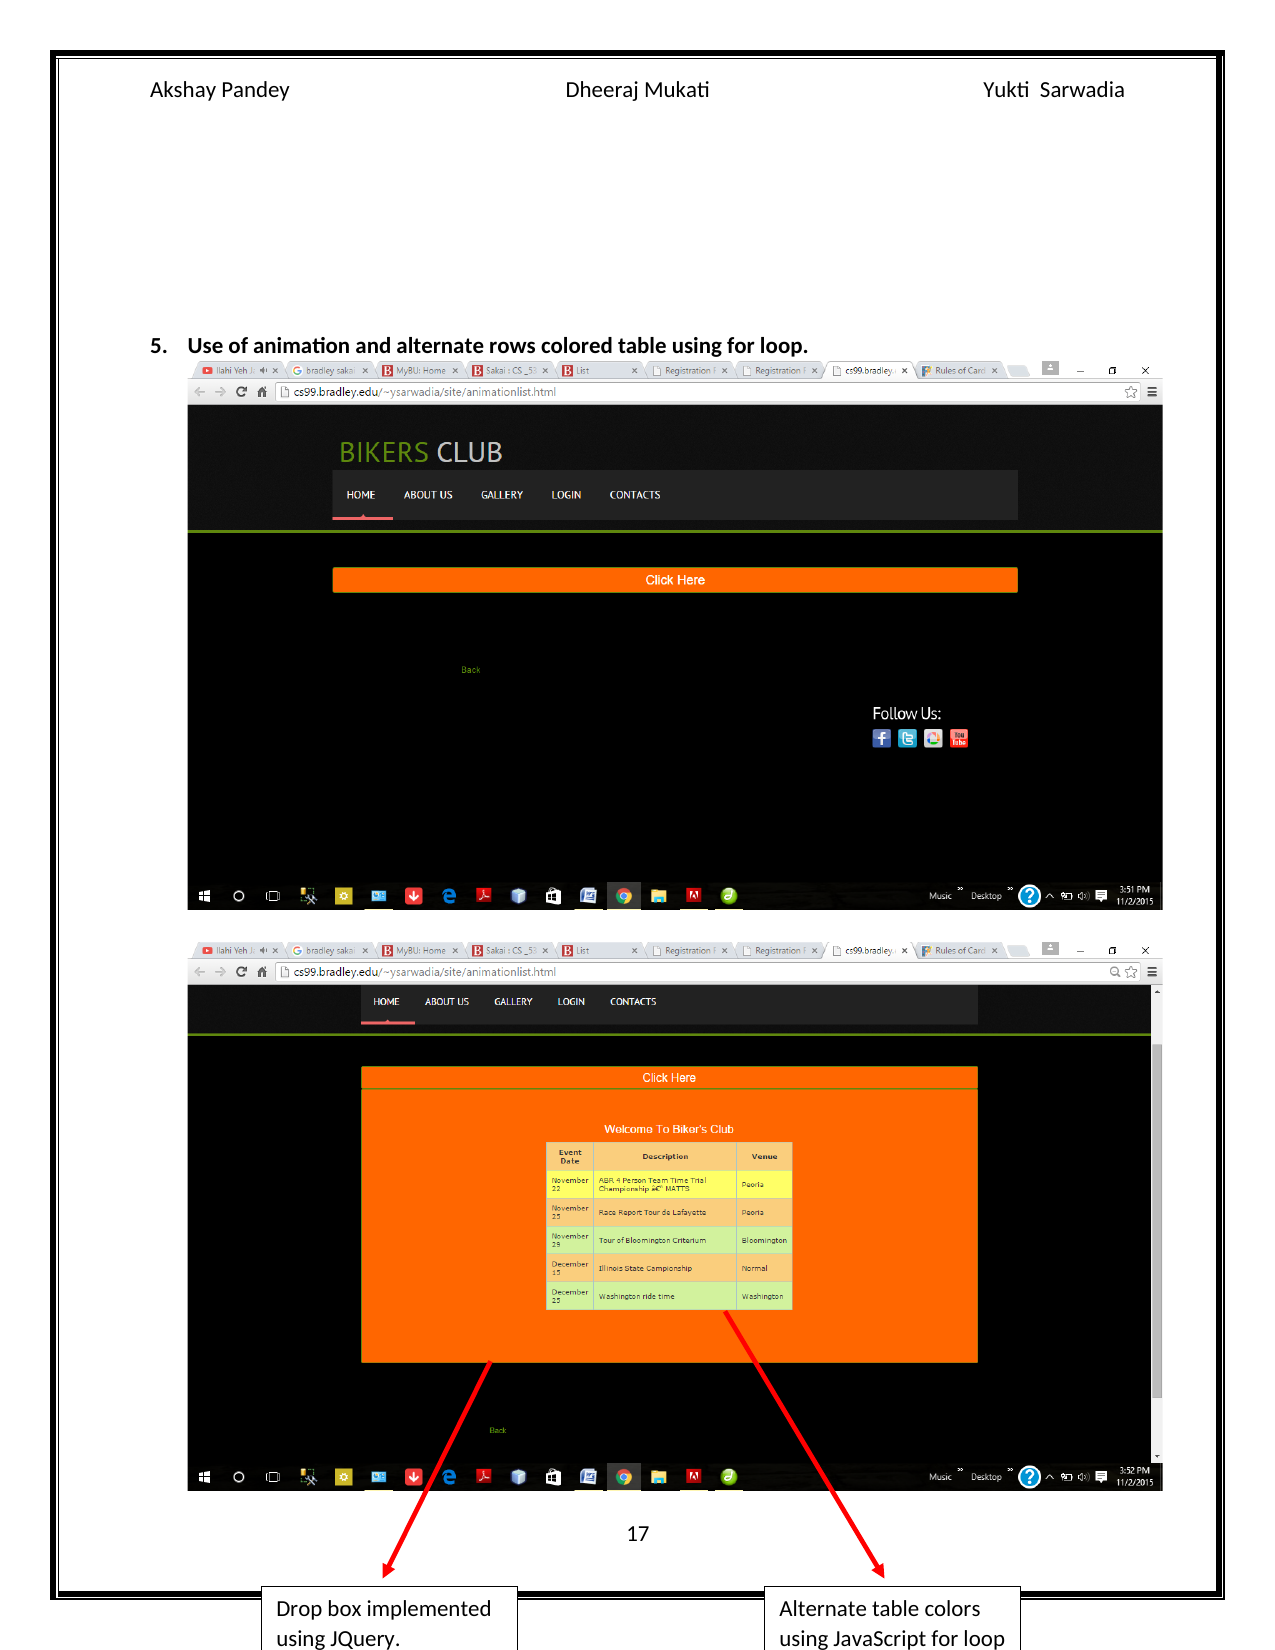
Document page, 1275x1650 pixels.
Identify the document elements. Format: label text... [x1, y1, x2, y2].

picture [187, 942, 1163, 1491]
picture [187, 361, 1163, 910]
list Use of animation and alternate rows colored table using for loop. [150, 331, 1125, 359]
